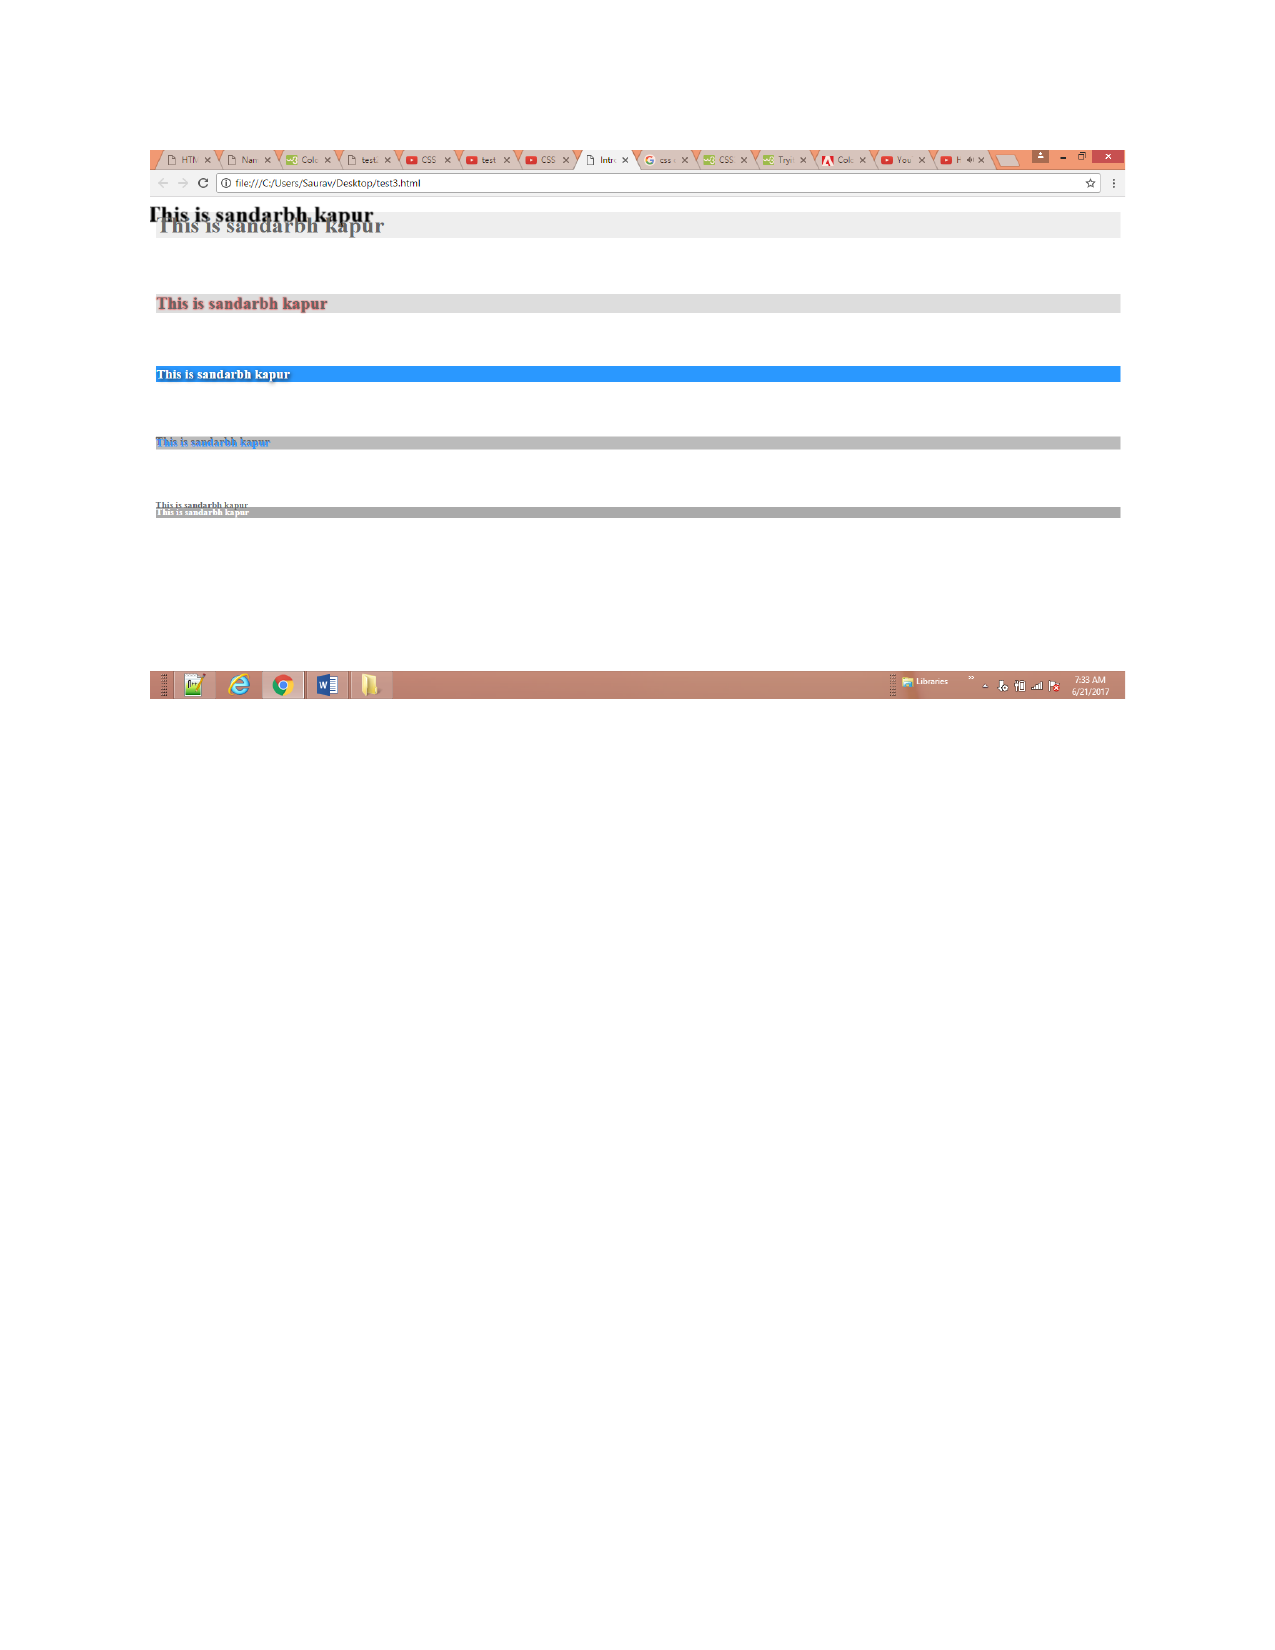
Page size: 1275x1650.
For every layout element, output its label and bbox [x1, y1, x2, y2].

picture [150, 150, 1125, 699]
